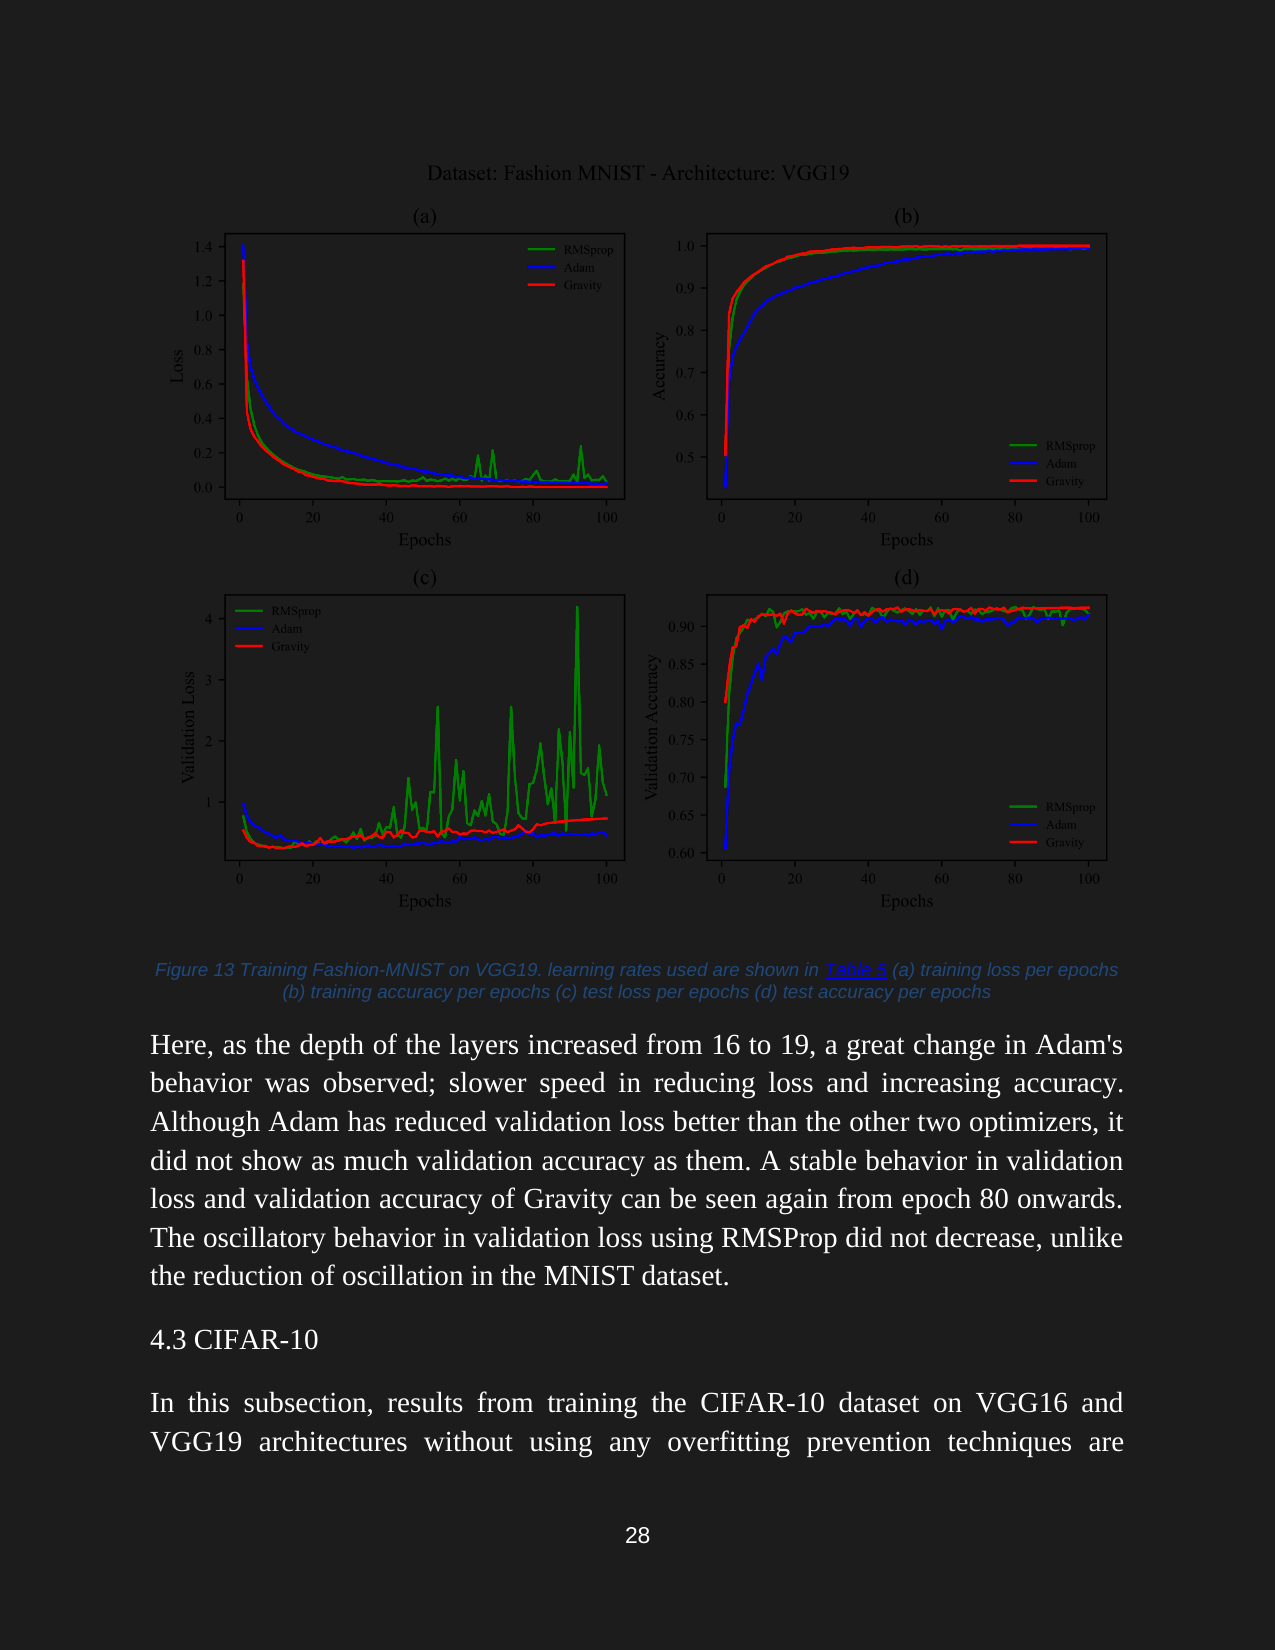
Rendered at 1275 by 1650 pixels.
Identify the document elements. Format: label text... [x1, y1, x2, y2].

subtitle 4.3 CIFAR-10 [150, 1322, 1125, 1355]
text Here, as the depth of the layers increased from 16 to 19, a great change in Adam's behavior was observed; slower speed in reducing loss and increasing accuracy. Although Adam has reduced validation loss better than the other two optimizers, it did not show as much validation accuracy as them. A stable behavior in validation loss and validation accuracy of Gravity can be seen again from epoch 80 onwards. The oscillatory behavior in validation loss using RMSProp did not decrease, unlike the reduction of oscillation in the MNIST dataset. [150, 1027, 1125, 1292]
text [150, 1385, 1125, 1457]
picture [150, 150, 1125, 930]
text Figure 13 Training Fashion-MNIST on VGG19. learning rates used are shown in Table 5 (a) training loss per epochs (b) training accuracy per epochs (c) test loss per epochs (d) test accuracy per epochs [150, 959, 1125, 1002]
